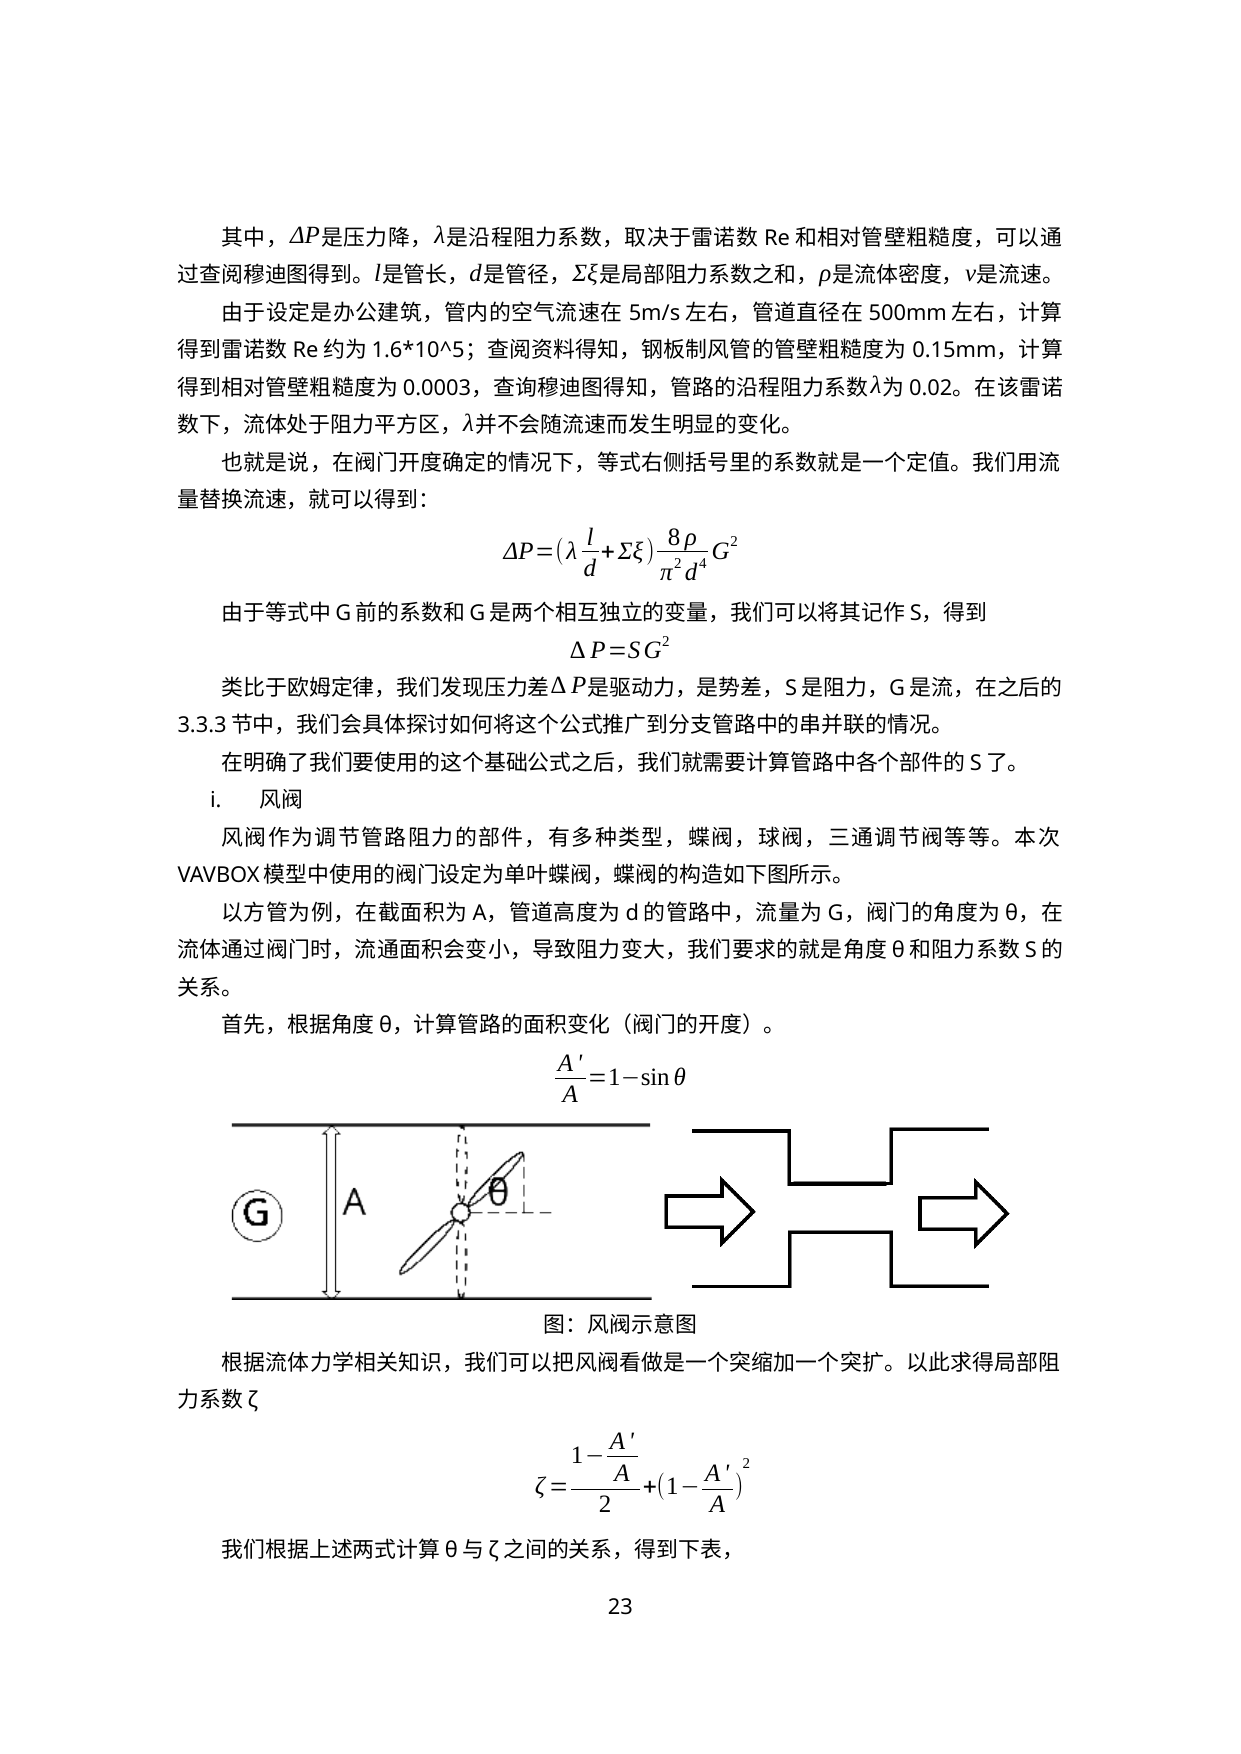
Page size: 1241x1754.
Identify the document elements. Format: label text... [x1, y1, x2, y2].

text 由于等式中G前的系数和G是两个相互独立的变量，我们可以将其记作S，得到 [177, 592, 1063, 629]
subtitle 风阀 [221, 779, 1063, 817]
text 在明确了我们要使用的这个基础公式之后，我们就需要计算管路中各个部件的S了。 [177, 742, 1063, 779]
text 风阀作为调节管路阻力的部件，有多种类型，蝶阀，球阀，三通调节阀等等。本次VAVBOX模型中使用的阀门设定为单叶蝶阀，蝶阀的构造如下图所示。 [177, 817, 1063, 892]
text 图：风阀示意图 [177, 1304, 1063, 1342]
text 以方管为例，在截面积为A，管道高度为d的管路中，流量为G，阀门的角度为θ，在流体通过阀门时，流通面积会变小，导致阻力变大，我们要求的就是角度θ和阻力系数S的关系。 [177, 892, 1063, 1004]
text 也就是说，在阀门开度确定的情况下，等式右侧括号里的系数就是一个定值。我们用流量替换流速，就可以得到： [177, 442, 1063, 517]
text 类比于欧姆定律，我们发现压力差是驱动力，是势差，S是阻力，G是流，在之后的3.3.3节中，我们会具体探讨如何将这个公式推广到分支管路中的串并联的情况。 [177, 667, 1063, 742]
text 根据流体力学相关知识，我们可以把风阀看做是一个突缩加一个突扩。以此求得局部阻力系数ζ [177, 1342, 1063, 1417]
text 首先，根据角度θ，计算管路的面积变化（阀门的开度）。 [177, 1004, 1063, 1042]
text 其中，是压力降，是沿程阻力系数，取决于雷诺数Re和相对管壁粗糙度，可以通过查阅穆迪图得到。是管长，是管径，是局部阻力系数之和，是流体密度，是流速。 [177, 217, 1063, 292]
text 我们根据上述两式计算θ与ζ之间的关系，得到下表， [177, 1529, 1063, 1567]
text 由于设定是办公建筑，管内的空气流速在5m/s左右，管道直径在500mm左右，计算得到雷诺数Re约为1.6*10^5；查阅资料得知，钢板制风管的管壁粗糙度为0.15mm，计算得到相对管壁粗糙度为0.0003，查询穆迪图得知，管路的沿程阻力系数为0.02。在该雷诺数下，流体处于阻力平方区，并不会随流速而发生明显的变化。 [177, 292, 1063, 442]
